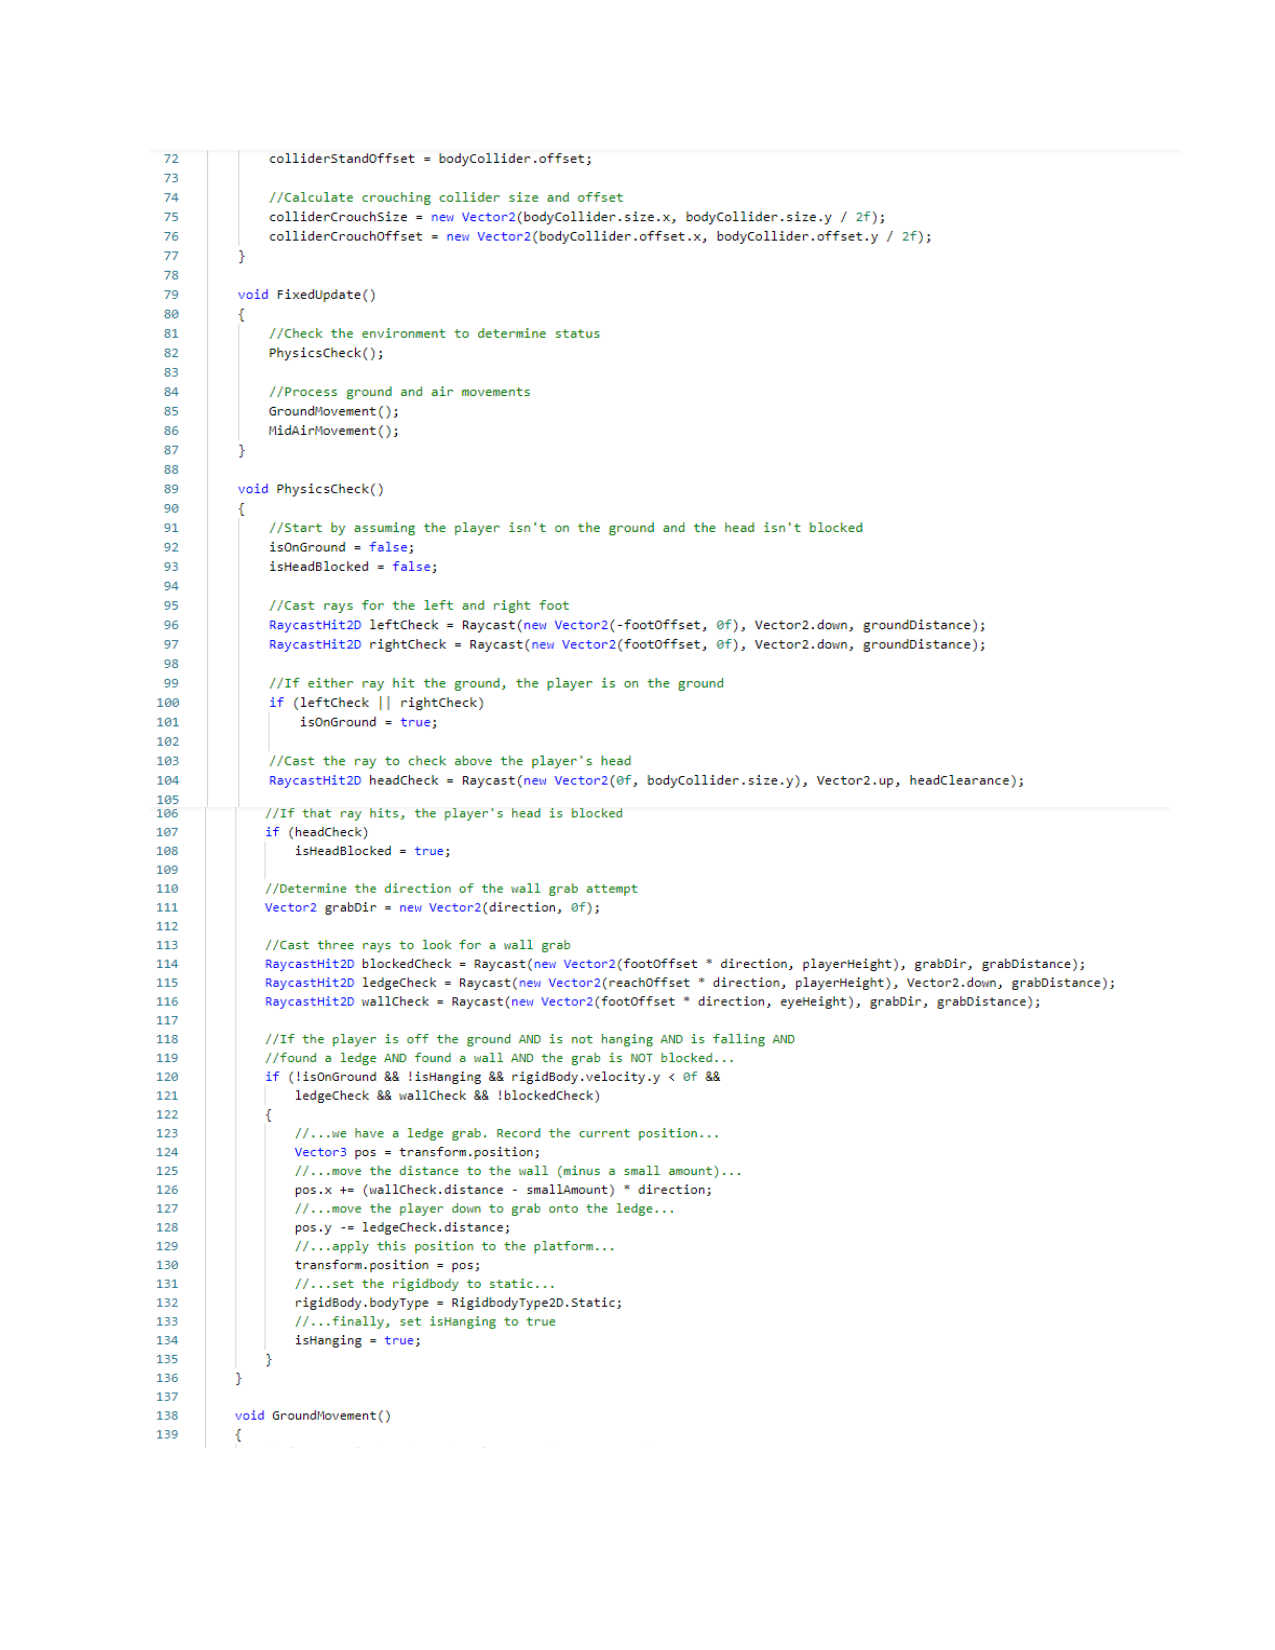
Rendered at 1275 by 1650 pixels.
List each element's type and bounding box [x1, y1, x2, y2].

picture [150, 150, 1182, 1448]
